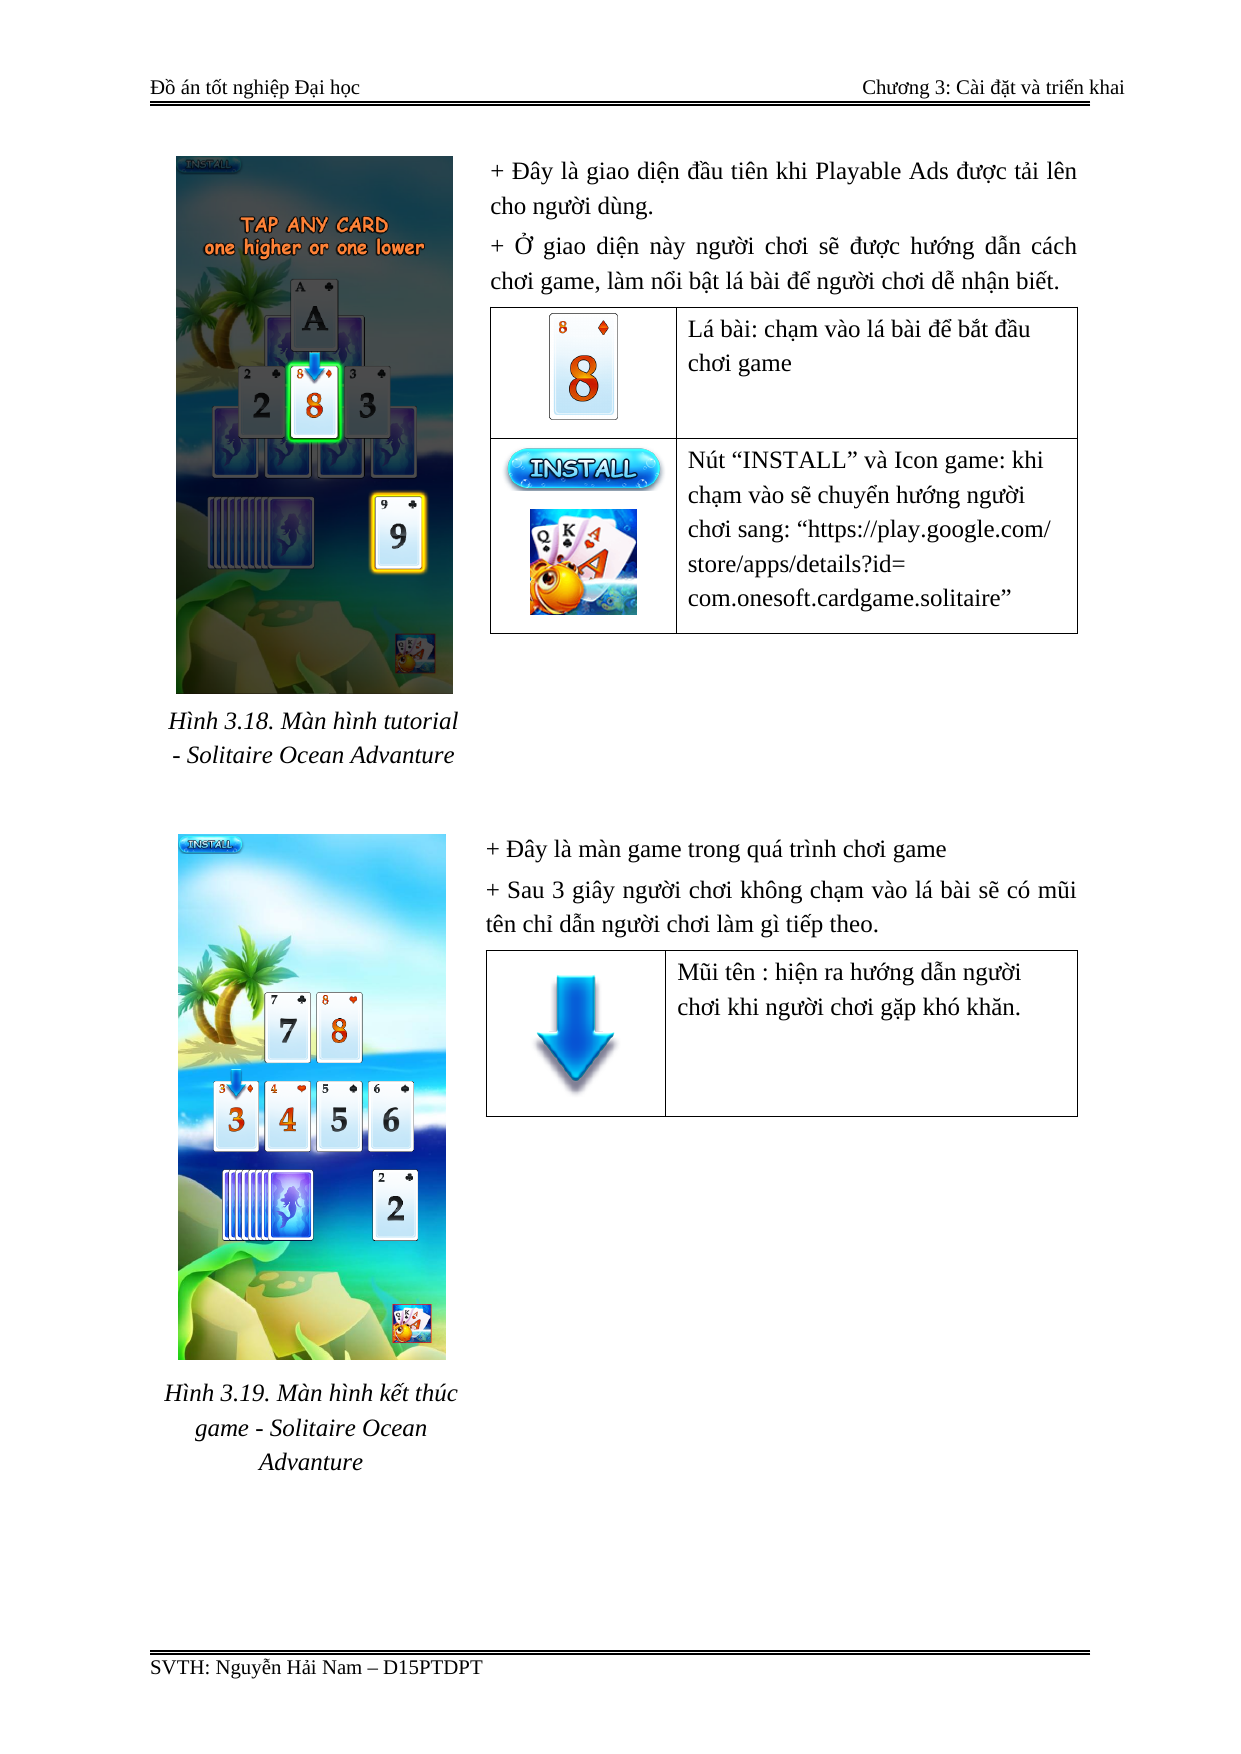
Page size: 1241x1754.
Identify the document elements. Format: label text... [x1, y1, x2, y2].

picture [530, 957, 621, 1098]
table_header + Đây là màn game trong quá trình chơi game + Sau 3 giây người chơi không chạm vào lá bài sẽ có mũi tên chỉ dẫn người chơi làm gì tiếp theo. [474, 828, 1089, 1528]
table_header Hình 3.19. Màn hình kết thúc game - Solitaire Ocean Advanture [150, 828, 474, 1528]
table_header + Đây là giao diện đầu tiên khi Playable Ads được tải lên cho người dùng. + Ở giao diện này người chơi sẽ được hướng dẫn cách chơi game, làm nổi bật lá bài để người chơi dễ nhận biết. [479, 150, 1089, 781]
picture [178, 834, 446, 1360]
picture [530, 509, 637, 615]
picture [549, 313, 618, 420]
picture [176, 156, 453, 694]
table_header Hình 3.18. Màn hình tutorial - Solitaire Ocean Advanture [150, 150, 479, 781]
picture [501, 445, 666, 491]
